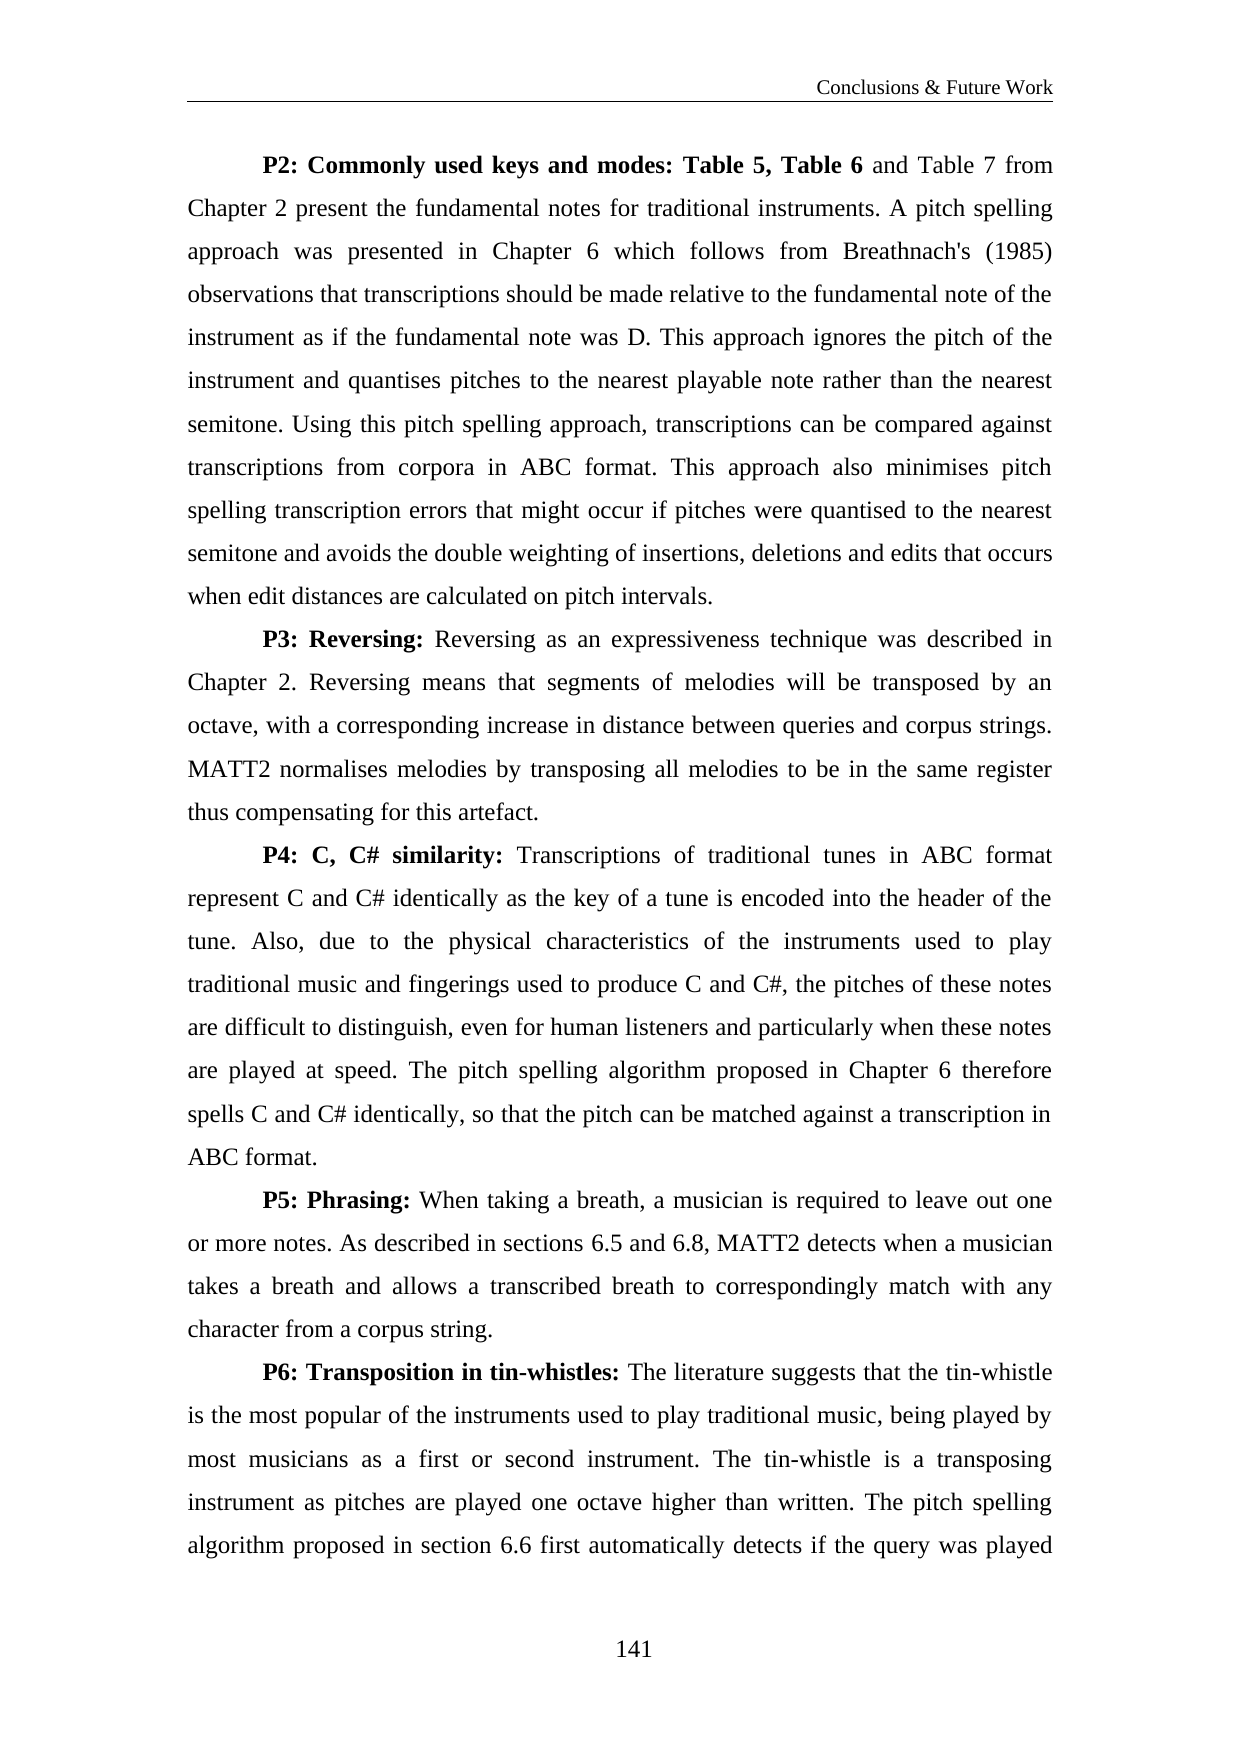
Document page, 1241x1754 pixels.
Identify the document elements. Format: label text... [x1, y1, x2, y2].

text P3: Reversing: Reversing as an expressiveness technique was described in Chapter 2. Reversing means that segments of melodies will be transposed by an octave, with a corresponding increase in distance between queries and corpus strings. MATT2 normalises melodies by transposing all melodies to be in the same register thus compensating for this artefact. [187, 624, 1053, 826]
text P2: Commonly used keys and modes: Table 5, Table 6 and Table 7 from Chapter 2 present the fundamental notes for traditional instruments. A pitch spelling approach was presented in Chapter 6 which follows from Breathnach's (1985) observations that transcriptions should be made relative to the fundamental note of the instrument as if the fundamental note was D. This approach ignores the pitch of the instrument and quantises pitches to the nearest playable note rather than the nearest semitone. Using this pitch spelling approach, transcriptions can be compared against transcriptions from corpora in ABC format. This approach also minimises pitch spelling transcription errors that might occur if pitches were quantised to the nearest semitone and avoids the double weighting of insertions, deletions and edits that occurs when edit distances are calculated on pitch intervals. [187, 150, 1053, 610]
text P5: Phrasing: When taking a breath, a musician is required to leave out one or more notes. As described in sections 6.5 and 6.8, MATT2 detects when a musician takes a breath and allows a transcribed breath to correspondingly match with any character from a corpus string. [187, 1185, 1053, 1343]
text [187, 1357, 1053, 1559]
text P4: C, C# similarity: Transcriptions of traditional tunes in ABC format represent C and C# identically as the key of a tune is encoded into the header of the tune. Also, due to the physical characteristics of the instruments used to play traditional music and fingerings used to produce C and C#, the pitches of these notes are difficult to distinguish, even for human listeners and particularly when these notes are played at speed. The pitch spelling algorithm proposed in Chapter 6 therefore spells C and C# identically, so that the pitch can be matched against a transcription in ABC format. [187, 840, 1053, 1171]
